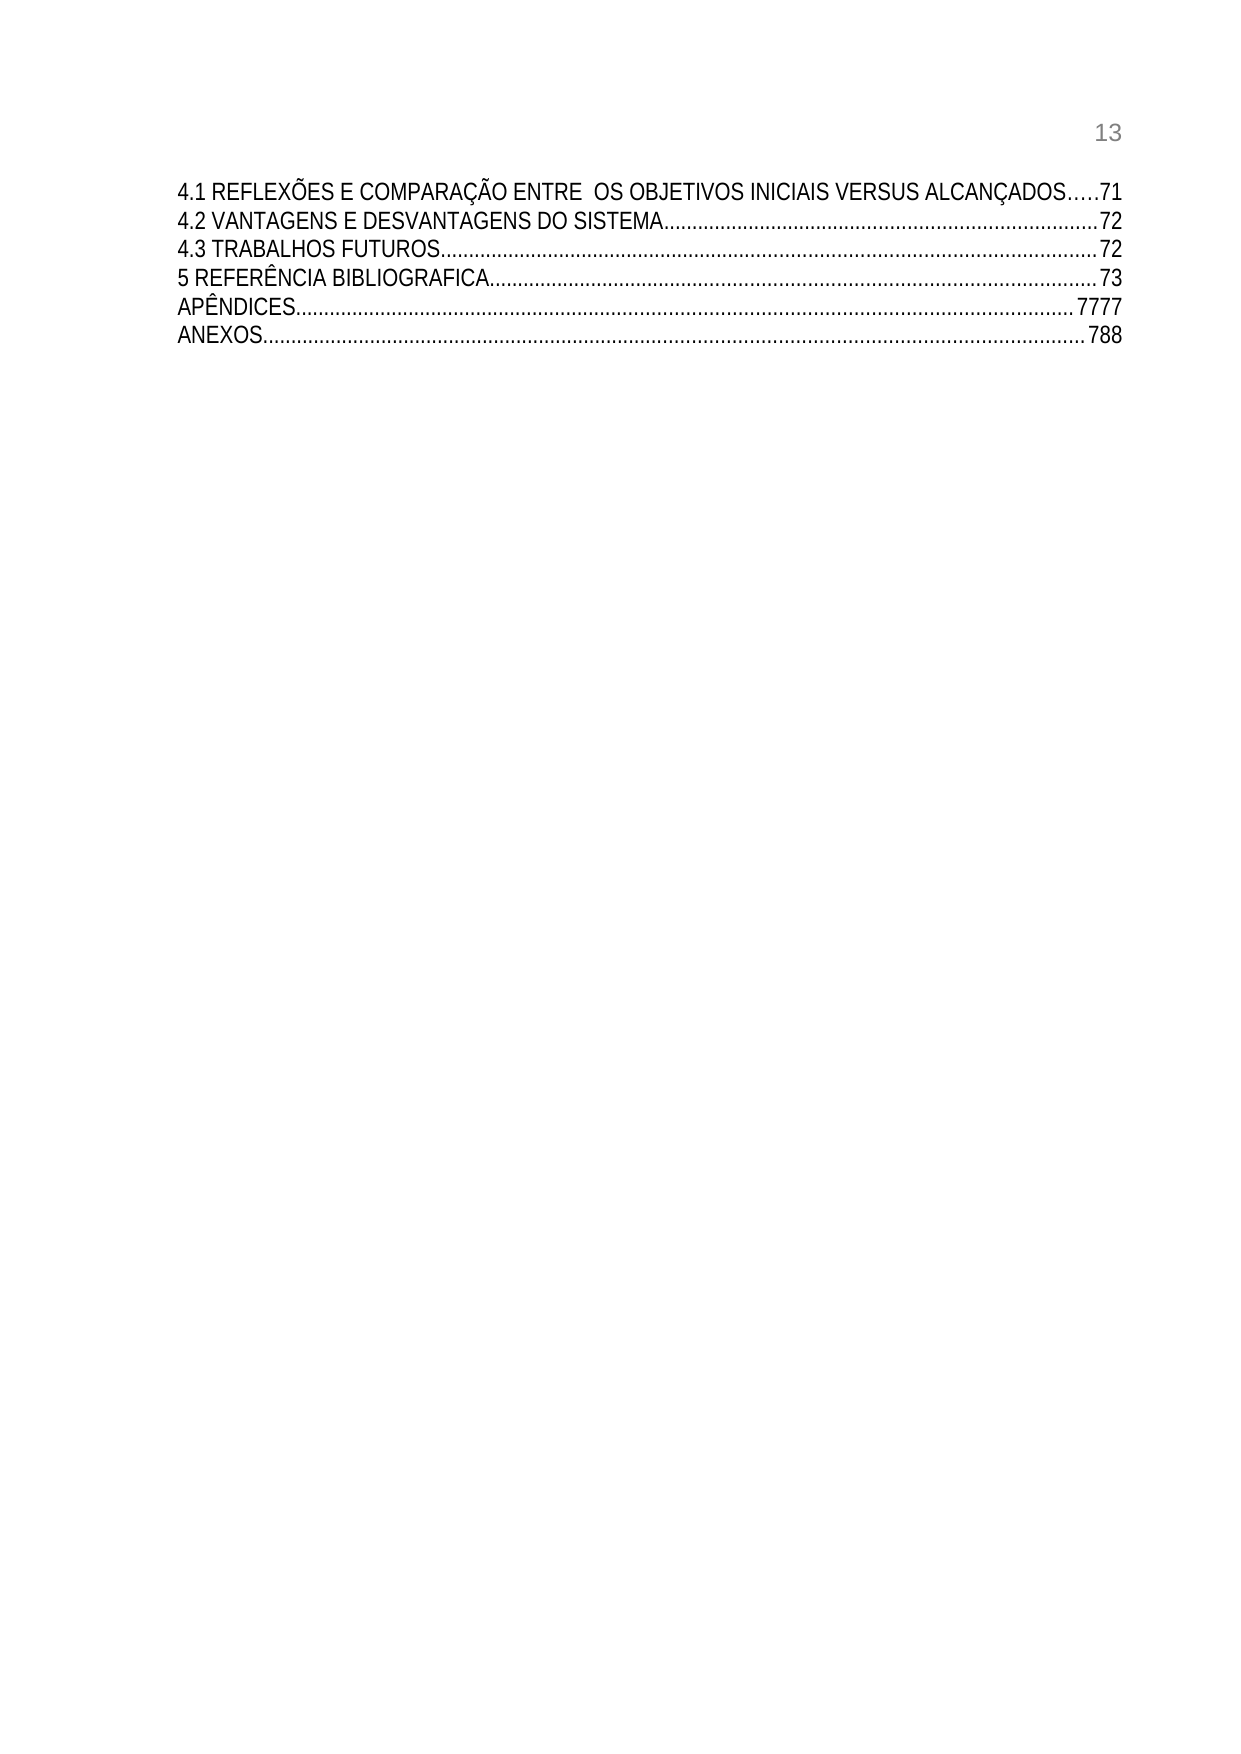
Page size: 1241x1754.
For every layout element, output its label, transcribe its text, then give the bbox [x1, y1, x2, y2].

text APÊNDICES 7777 [177, 292, 1122, 320]
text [177, 177, 1122, 263]
text 5 REFERÊNCIA BIBLIOGRAFICA 73 [177, 263, 1122, 292]
text ANEXOS 788 [177, 320, 1122, 349]
